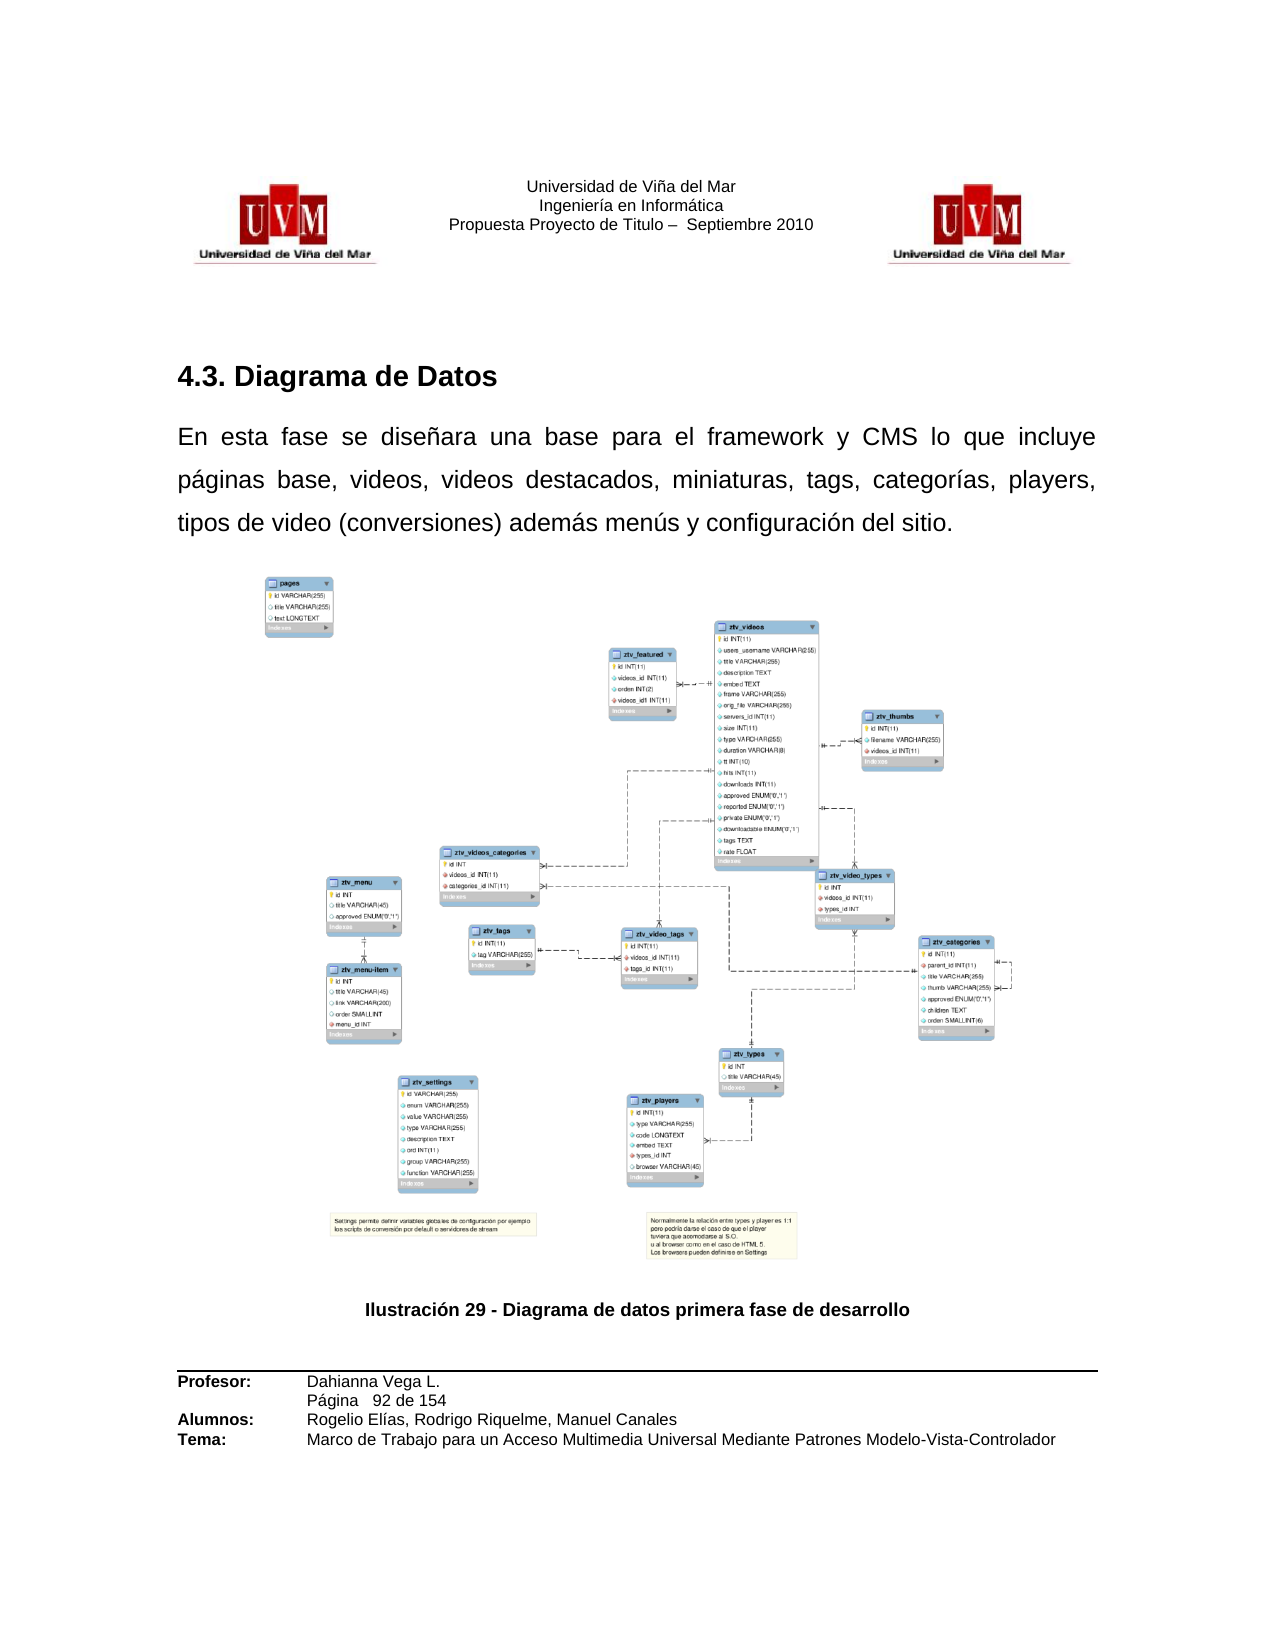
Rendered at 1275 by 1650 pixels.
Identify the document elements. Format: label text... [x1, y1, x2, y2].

picture [177, 176, 390, 267]
text En esta fase se diseñara una base para el framework y CMS lo que incluye páginas base, videos, videos destacados, miniaturas, tags, categorías, players, tipos de video (conversiones) además menús y configuración del sitio. [177, 422, 1098, 537]
picture [259, 571, 1016, 1264]
picture [871, 176, 1084, 267]
subtitle 4.3. Diagrama de Datos [177, 359, 1098, 392]
text Ilustración 29 - Diagrama de datos primera fase de desarrollo [177, 1299, 1098, 1321]
